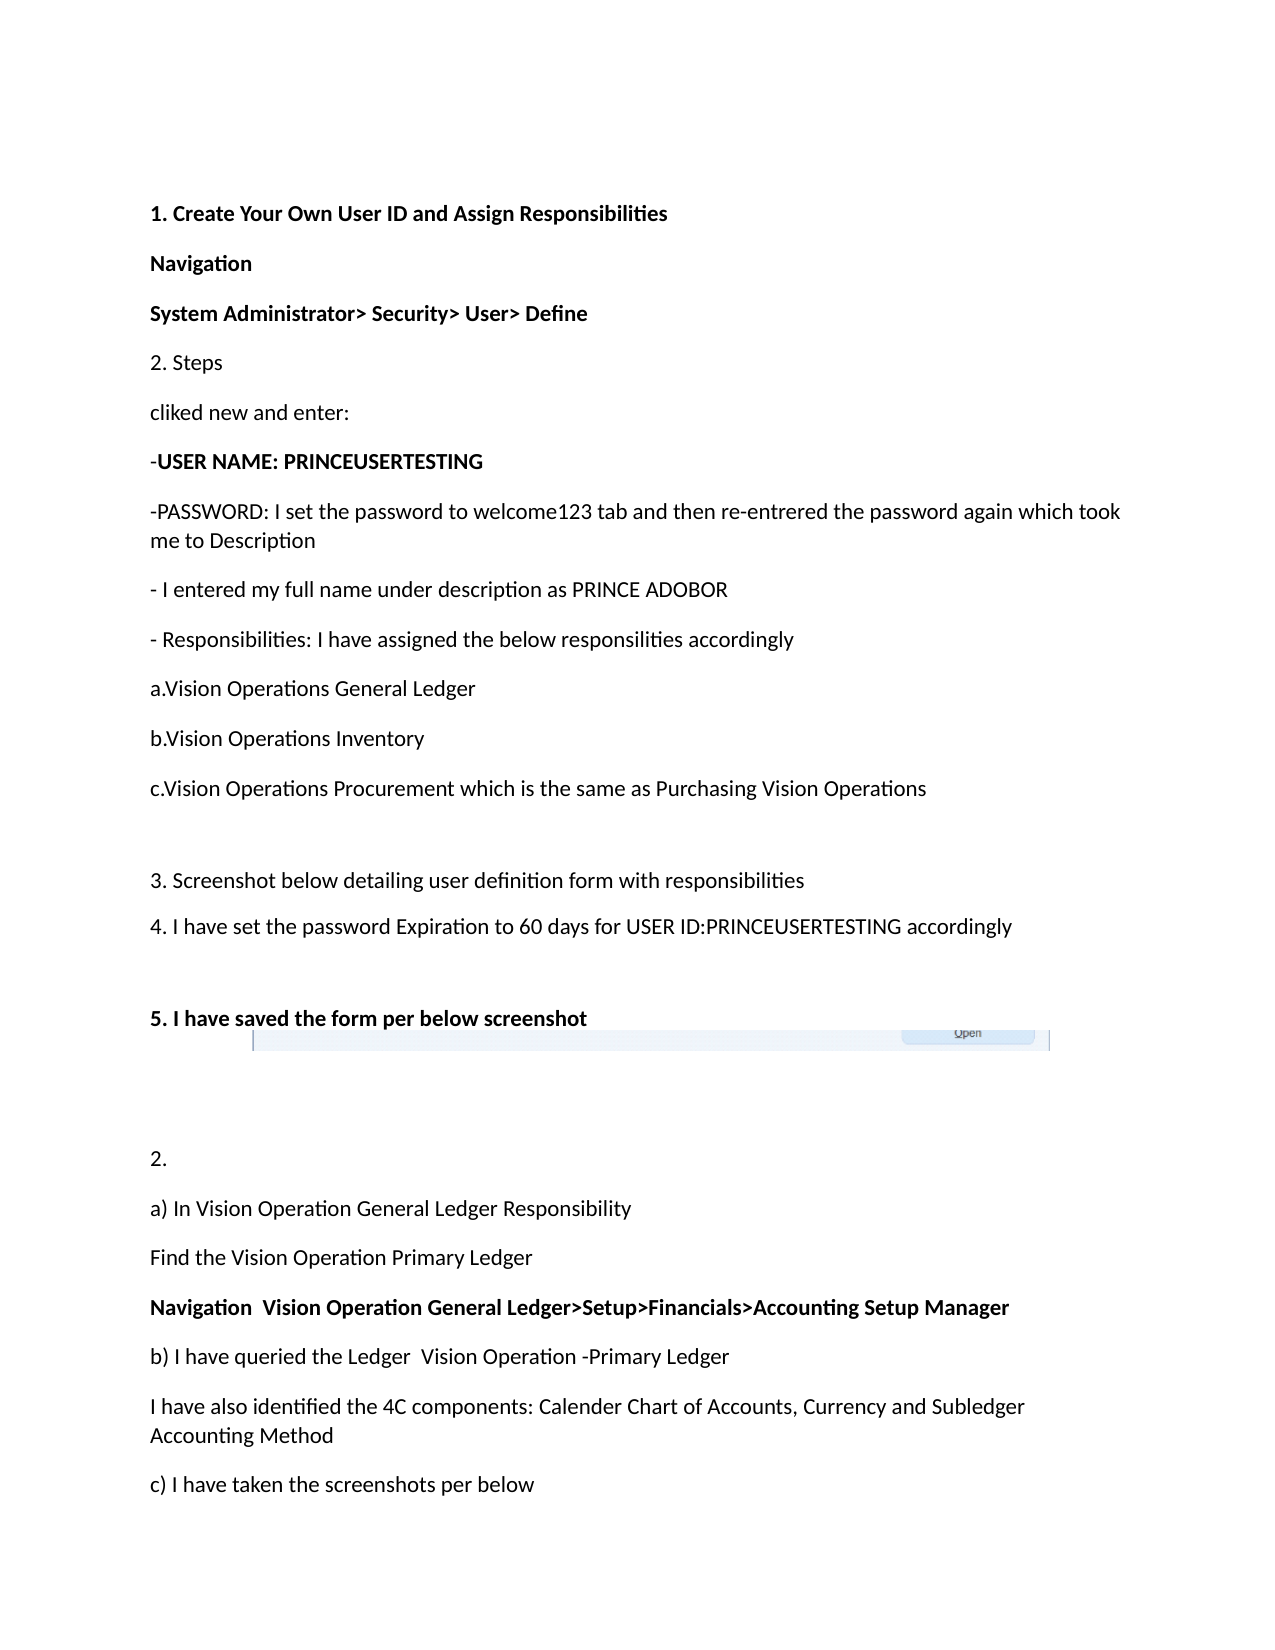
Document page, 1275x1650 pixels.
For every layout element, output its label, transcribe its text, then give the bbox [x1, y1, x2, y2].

text I have also identified the 4C components: Calender Chart of Accounts, Currency and Subledger Accounting Method [150, 1391, 1125, 1449]
text cliked new and enter: [150, 397, 1125, 426]
text a.Vision Operations General Ledger [150, 674, 1125, 703]
text a) In Vision Operation General Ledger Responsibility [150, 1193, 1125, 1222]
text c) I have taken the screenshots per below [150, 1470, 1125, 1498]
text System Administrator> Security> User> Define [150, 298, 1125, 327]
text -USER NAME: PRINCEUSERTESTING [150, 447, 1125, 476]
text 2. [150, 1143, 1125, 1172]
text 3. Screenshot below detailing user definition form with responsibilities [150, 868, 1125, 893]
text 5. I have saved the form per below screenshot [150, 1006, 1125, 1031]
text -PASSWORD: I set the password to welcome123 tab and then re-entrered the password again which took me to Description [150, 496, 1125, 554]
text c.Vision Operations Procurement which is the same as Purchasing Vision Operations [150, 773, 1125, 802]
text Find the Vision Operation Primary Ledger [150, 1243, 1125, 1271]
text b) I have queried the Ledger Vision Operation -Primary Ledger [150, 1342, 1125, 1371]
text 2. Steps [150, 348, 1125, 376]
text - Responsibilities: I have assigned the below responsilities accordingly [150, 624, 1125, 653]
text 4. I have set the password Expiration to 60 days for USER ID:PRINCEUSERTESTING accordingly [150, 914, 1125, 939]
text b.Vision Operations Inventory [150, 723, 1125, 752]
text 1. Create Your Own User ID and Assign Responsibilities [150, 199, 1125, 228]
text - I entered my full name under description as PRINCE ADOBOR [150, 575, 1125, 603]
text Navigation Vision Operation General Ledger>Setup>Financials>Accounting Setup Manager [150, 1292, 1125, 1321]
text Navigation [150, 248, 1125, 277]
